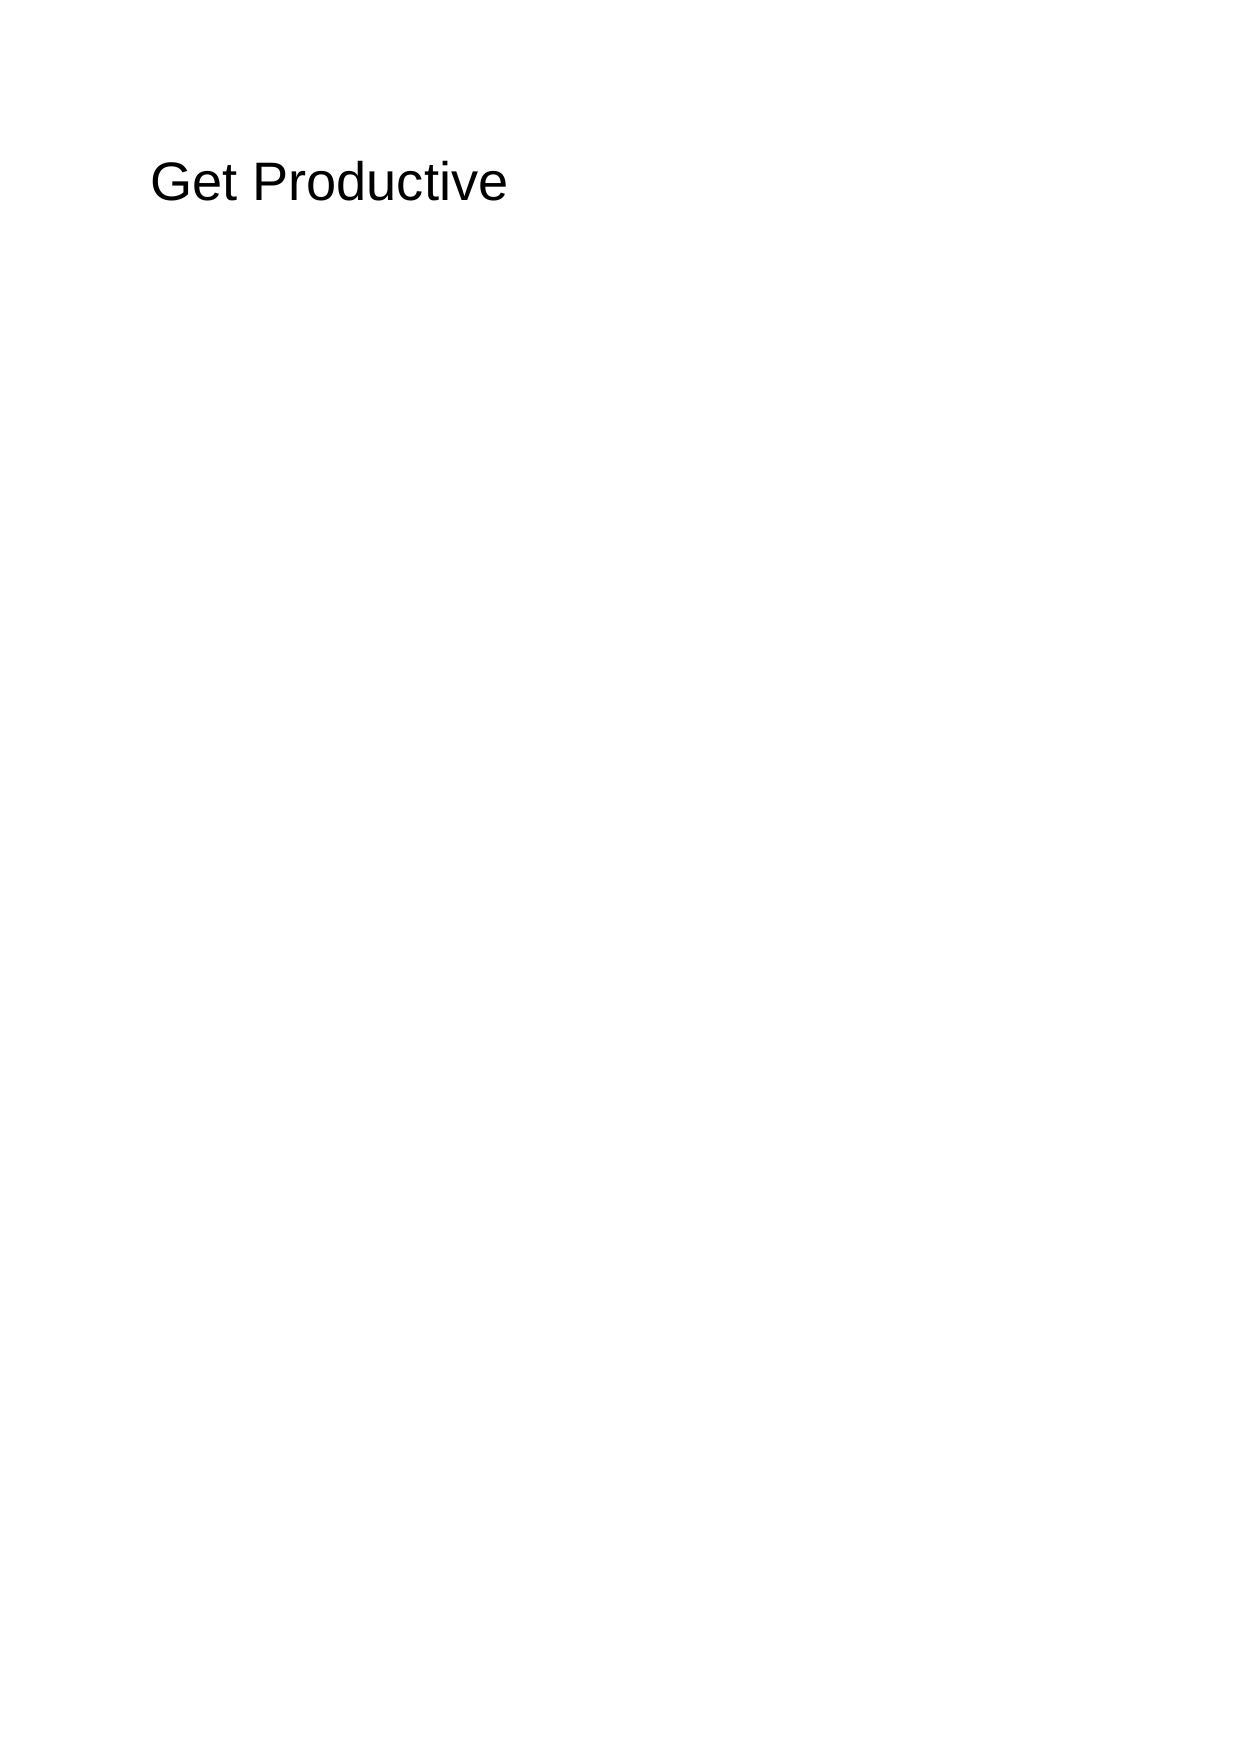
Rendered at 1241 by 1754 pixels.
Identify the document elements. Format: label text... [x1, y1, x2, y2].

title Get Productive [150, 150, 1090, 212]
